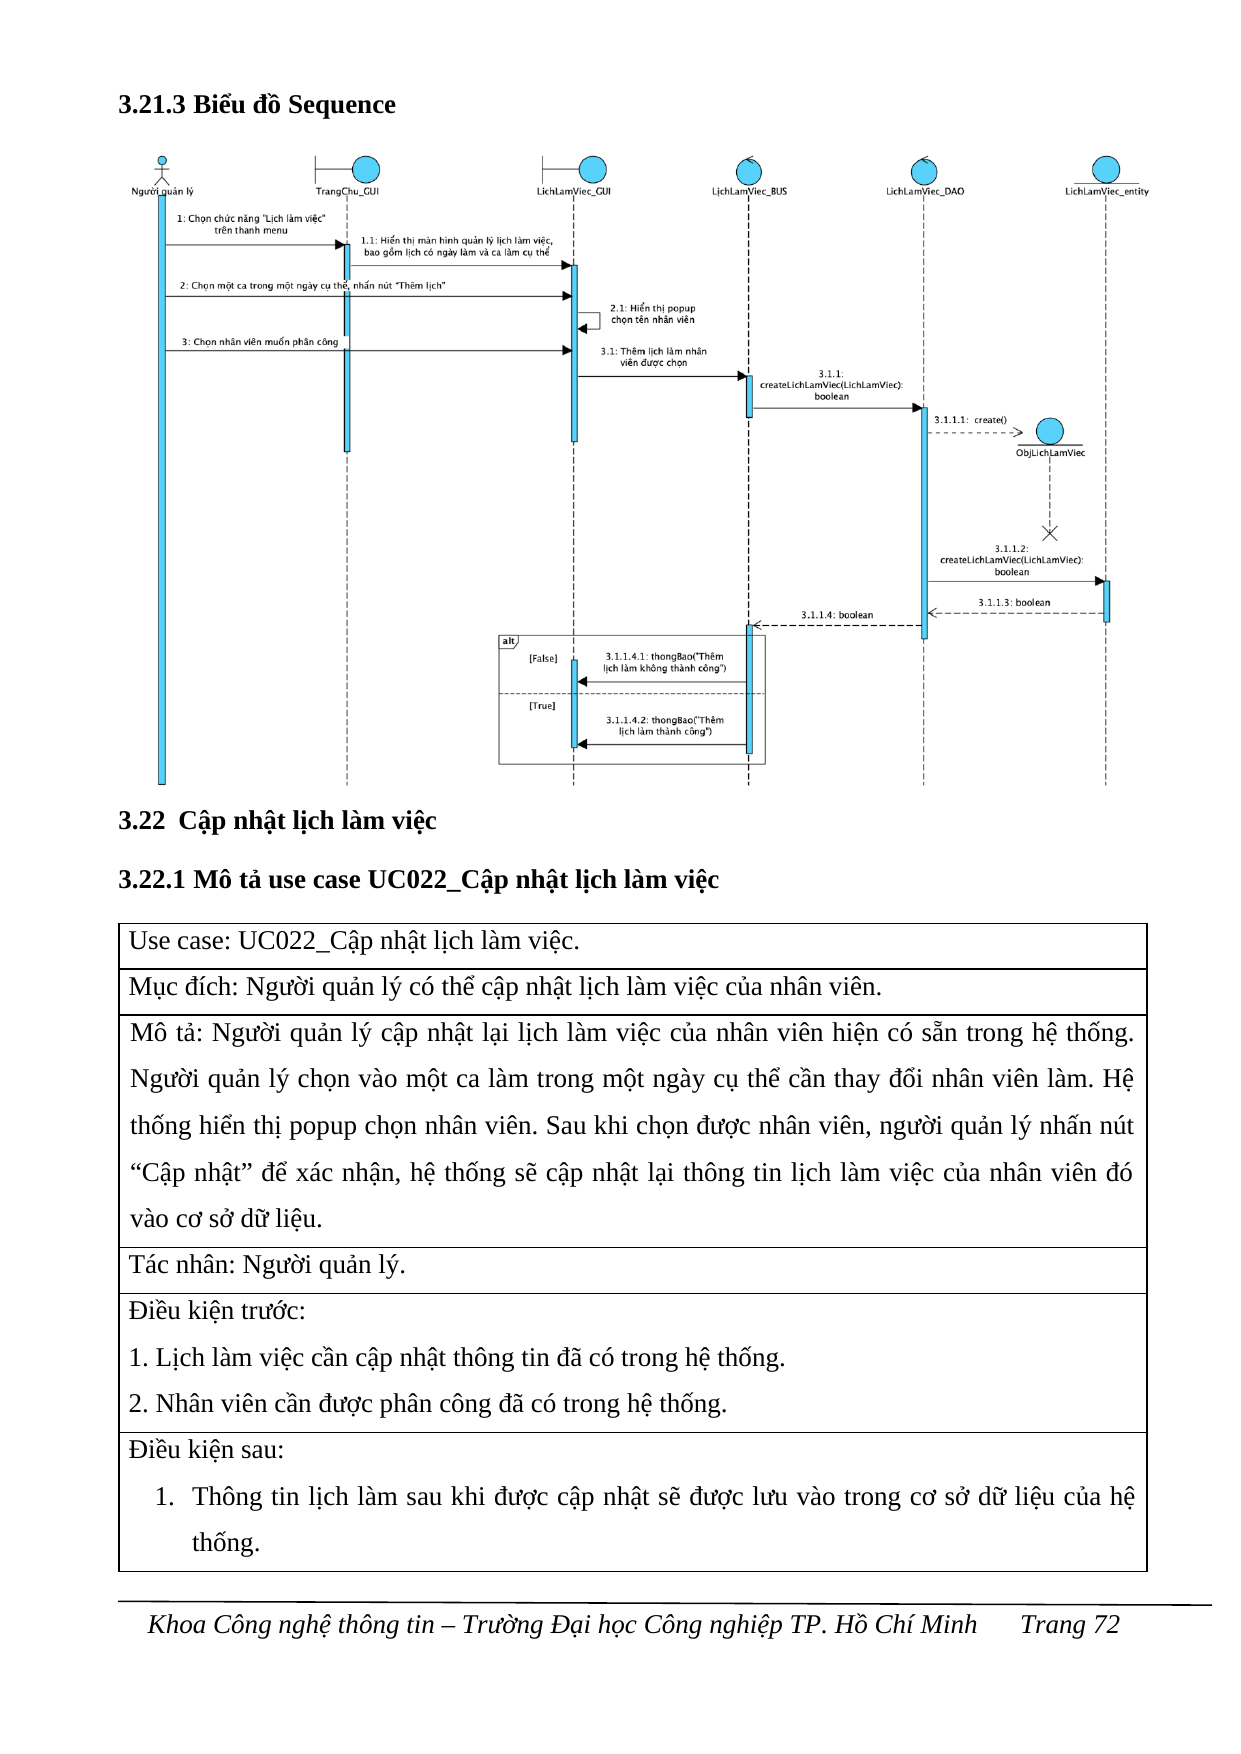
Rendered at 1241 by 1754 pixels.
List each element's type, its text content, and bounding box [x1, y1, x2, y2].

picture [118, 147, 1153, 786]
table_cell Mô tả: Người quản lý cập nhật lại lịch làm việc của nhân viên hiện có sẵn trong hệ thống. Người quản lý chọn vào một ca làm trong một ngày cụ thể cần thay đổi nhân viên làm. Hệ thống hiển thị popup chọn nhân viên. Sau khi chọn được nhân viên, người quản lý nhấn nút “Cập nhật” để xác nhận, hệ thống sẽ cập nhật lại thông tin lịch làm việc của nhân viên đó vào cơ sở dữ liệu. [120, 1016, 1146, 1247]
table_cell Tác nhân: Người quản lý. [120, 1248, 1146, 1292]
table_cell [120, 1433, 1146, 1571]
table_cell Mục đích: Người quản lý có thể cập nhật lịch làm việc của nhân viên. [120, 970, 1146, 1014]
subtitle Biểu đồ Sequence [118, 89, 1152, 120]
table_cell Điều kiện trước: 1. Lịch làm việc cần cập nhật thông tin đã có trong hệ thống. 2. Nhân viên cần được phân công đã có trong hệ thống. [120, 1294, 1146, 1432]
subtitle Cập nhật lịch làm việc [118, 804, 1152, 835]
table_header Use case: UC022_Cập nhật lịch làm việc. [120, 924, 1146, 968]
subtitle Mô tả use case UC022_Cập nhật lịch làm việc [118, 863, 1152, 894]
